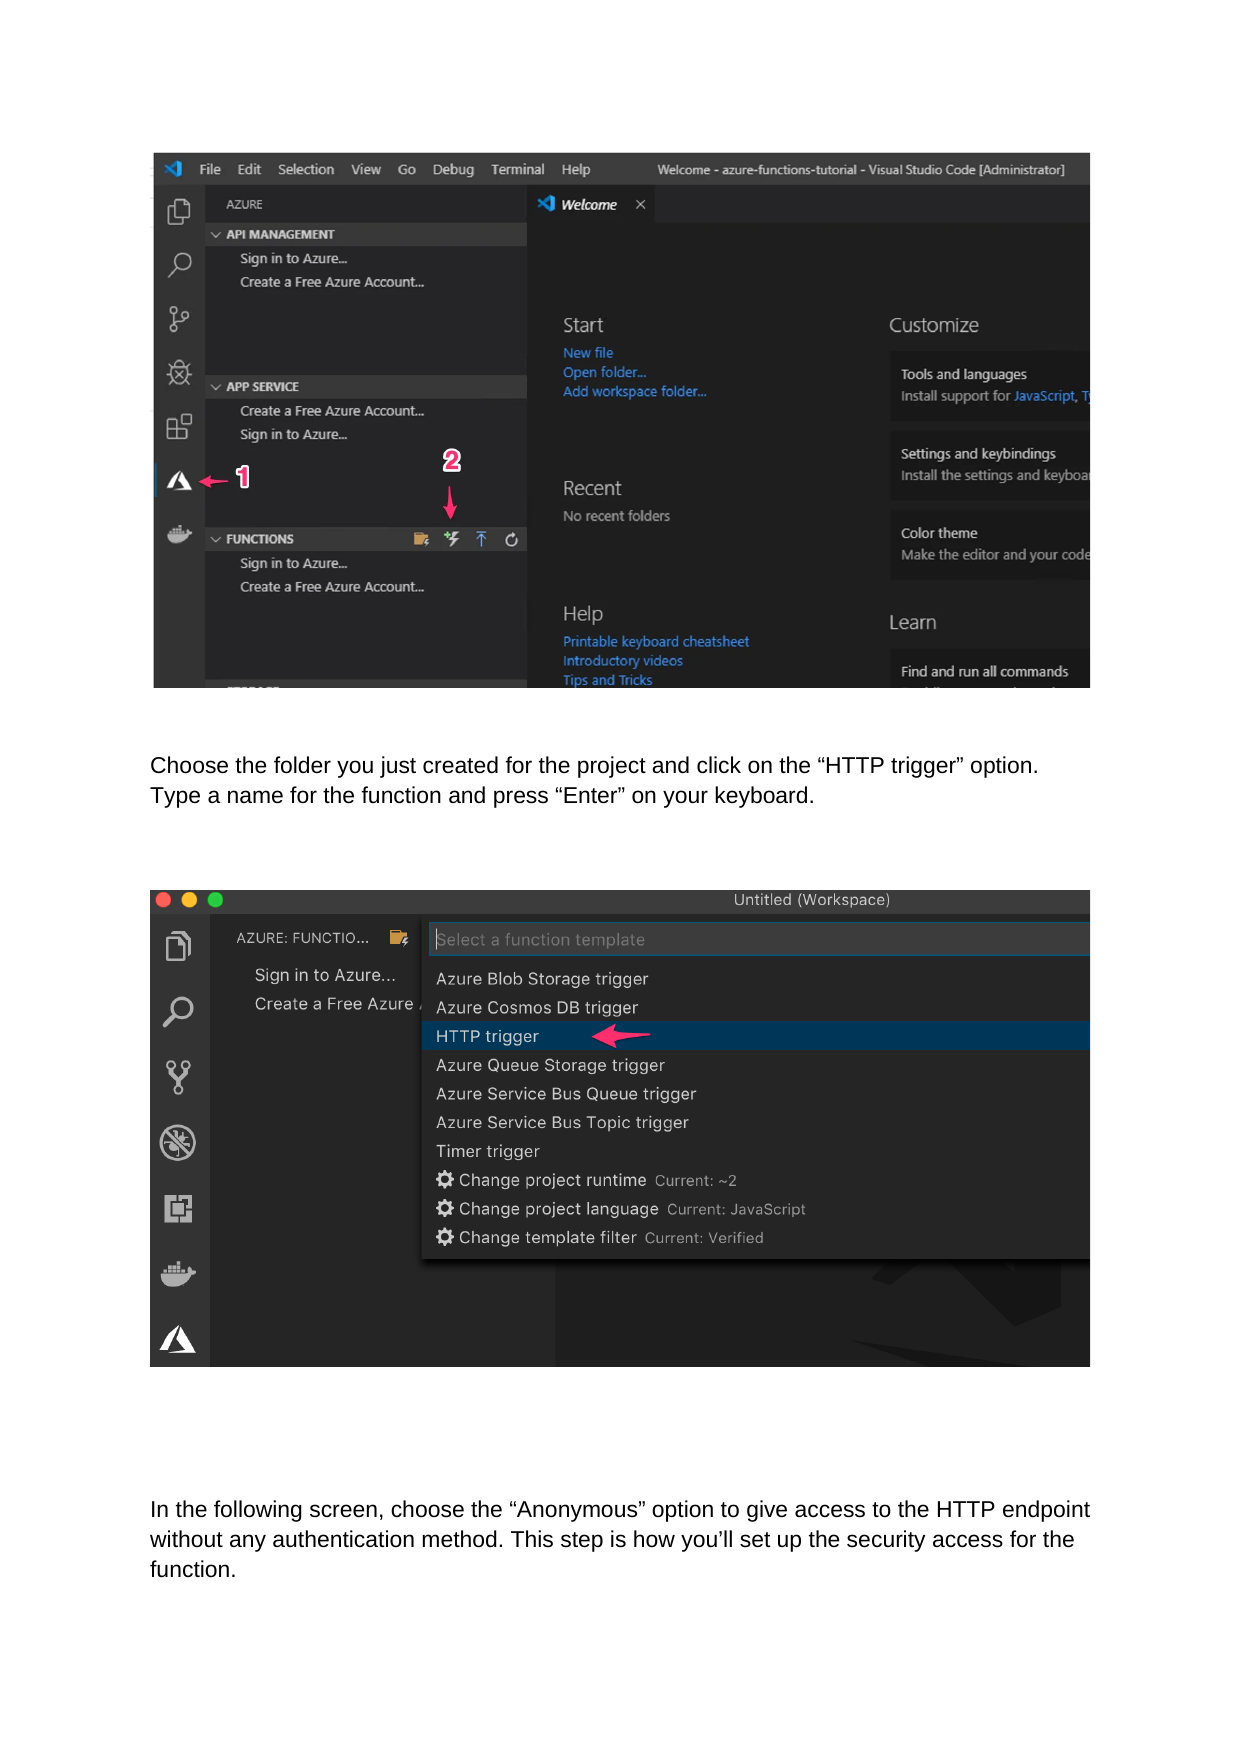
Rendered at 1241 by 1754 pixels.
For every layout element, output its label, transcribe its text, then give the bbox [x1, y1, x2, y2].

text Choose the folder you just created for the project and click on the “HTTP trigger” option. Type a name for the function and press “Enter” on your keyboard. [150, 752, 1090, 808]
picture [431, 924, 1091, 954]
picture [150, 150, 1091, 688]
picture [150, 890, 1091, 1367]
text In the following screen, choose the “Anonymous” option to give access to the HTTP endpoint without any authentication method. This step is how you’ll set up the security access for the function. [150, 1496, 1090, 1583]
